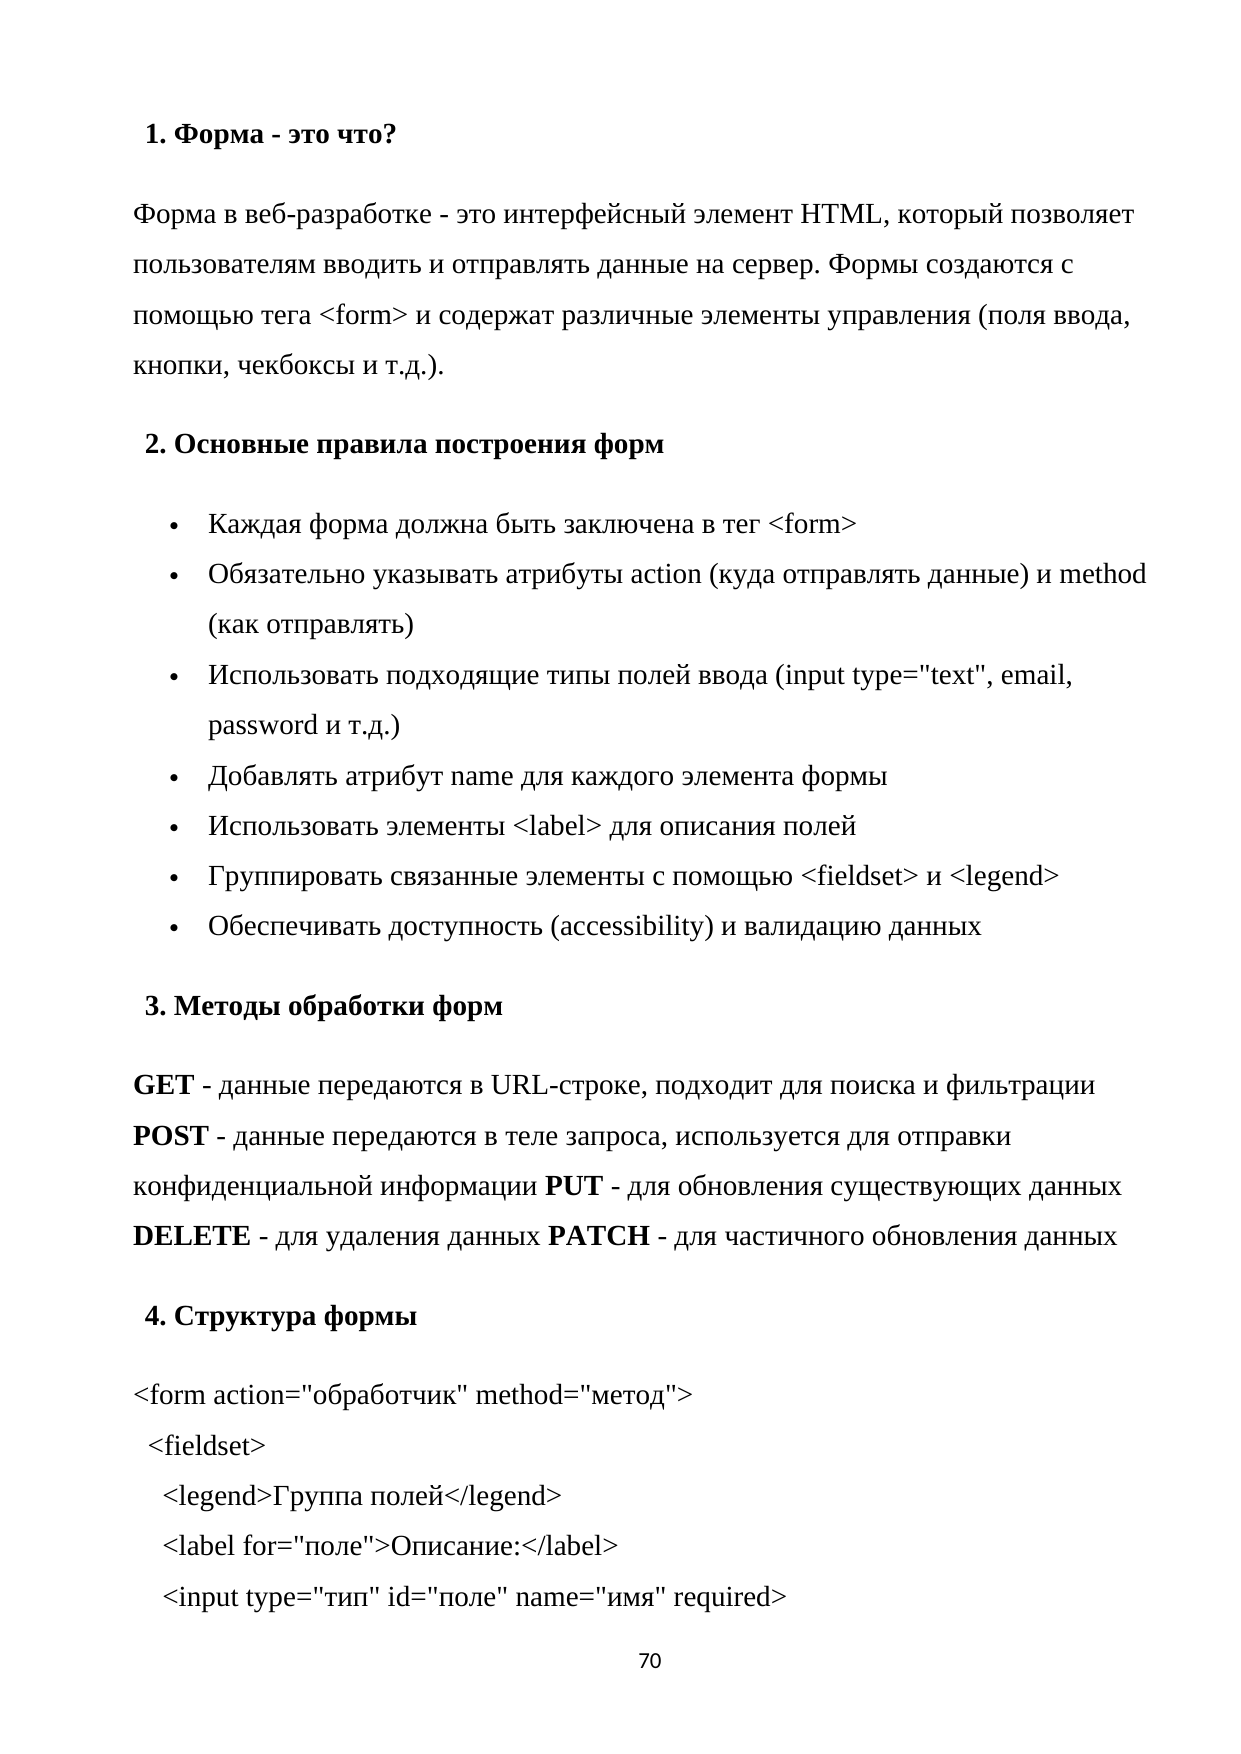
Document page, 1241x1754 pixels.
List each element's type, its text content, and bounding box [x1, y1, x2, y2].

list Добавлять атрибут name для каждого элемента формы [170, 758, 1166, 791]
list Обязательно указывать атрибуты action (куда отправлять данные) и method (как отправлять) [170, 556, 1166, 640]
list Использовать подходящие типы полей ввода (input type="text", email, password и т.д.) [170, 657, 1166, 741]
list Группировать связанные элементы с помощью <fieldset> и <legend> [170, 858, 1166, 892]
text <legend>Группа полей</legend> [133, 1478, 1166, 1512]
list Использовать элементы <label> для описания полей [170, 808, 1166, 841]
text Форма в веб-разработке - это интерфейсный элемент HTML, который позволяет пользователям вводить и отправлять данные на сервер. Формы создаются с помощью тега <form> и содержат различные элементы управления (поля ввода, кнопки, чекбоксы и т.д.). [133, 196, 1166, 381]
text GET - данные передаются в URL-строке, подходит для поиска и фильтрации POST - данные передаются в теле запроса, используется для отправки конфиденциальной информации PUT - для обновления существующих данных DELETE - для удаления данных PATCH - для частичного обновления данных [133, 1067, 1166, 1252]
list Каждая форма должна быть заключена в тег <form> [170, 506, 1166, 539]
text <label for="поле">Описание:</label> [133, 1528, 1166, 1562]
text 4. Структура формы [144, 1298, 1155, 1331]
text 1. Форма - это что? [144, 117, 1155, 150]
text 3. Методы обработки форм [144, 988, 1155, 1022]
text 2. Основные правила построения форм [144, 427, 1155, 460]
text <form action="обработчик" method="метод"> [133, 1377, 1166, 1411]
text <input type="тип" id="поле" name="имя" required> [133, 1579, 1166, 1612]
text <fieldset> [133, 1428, 1166, 1461]
list Обеспечивать доступность (accessibility) и валидацию данных [170, 908, 1166, 942]
